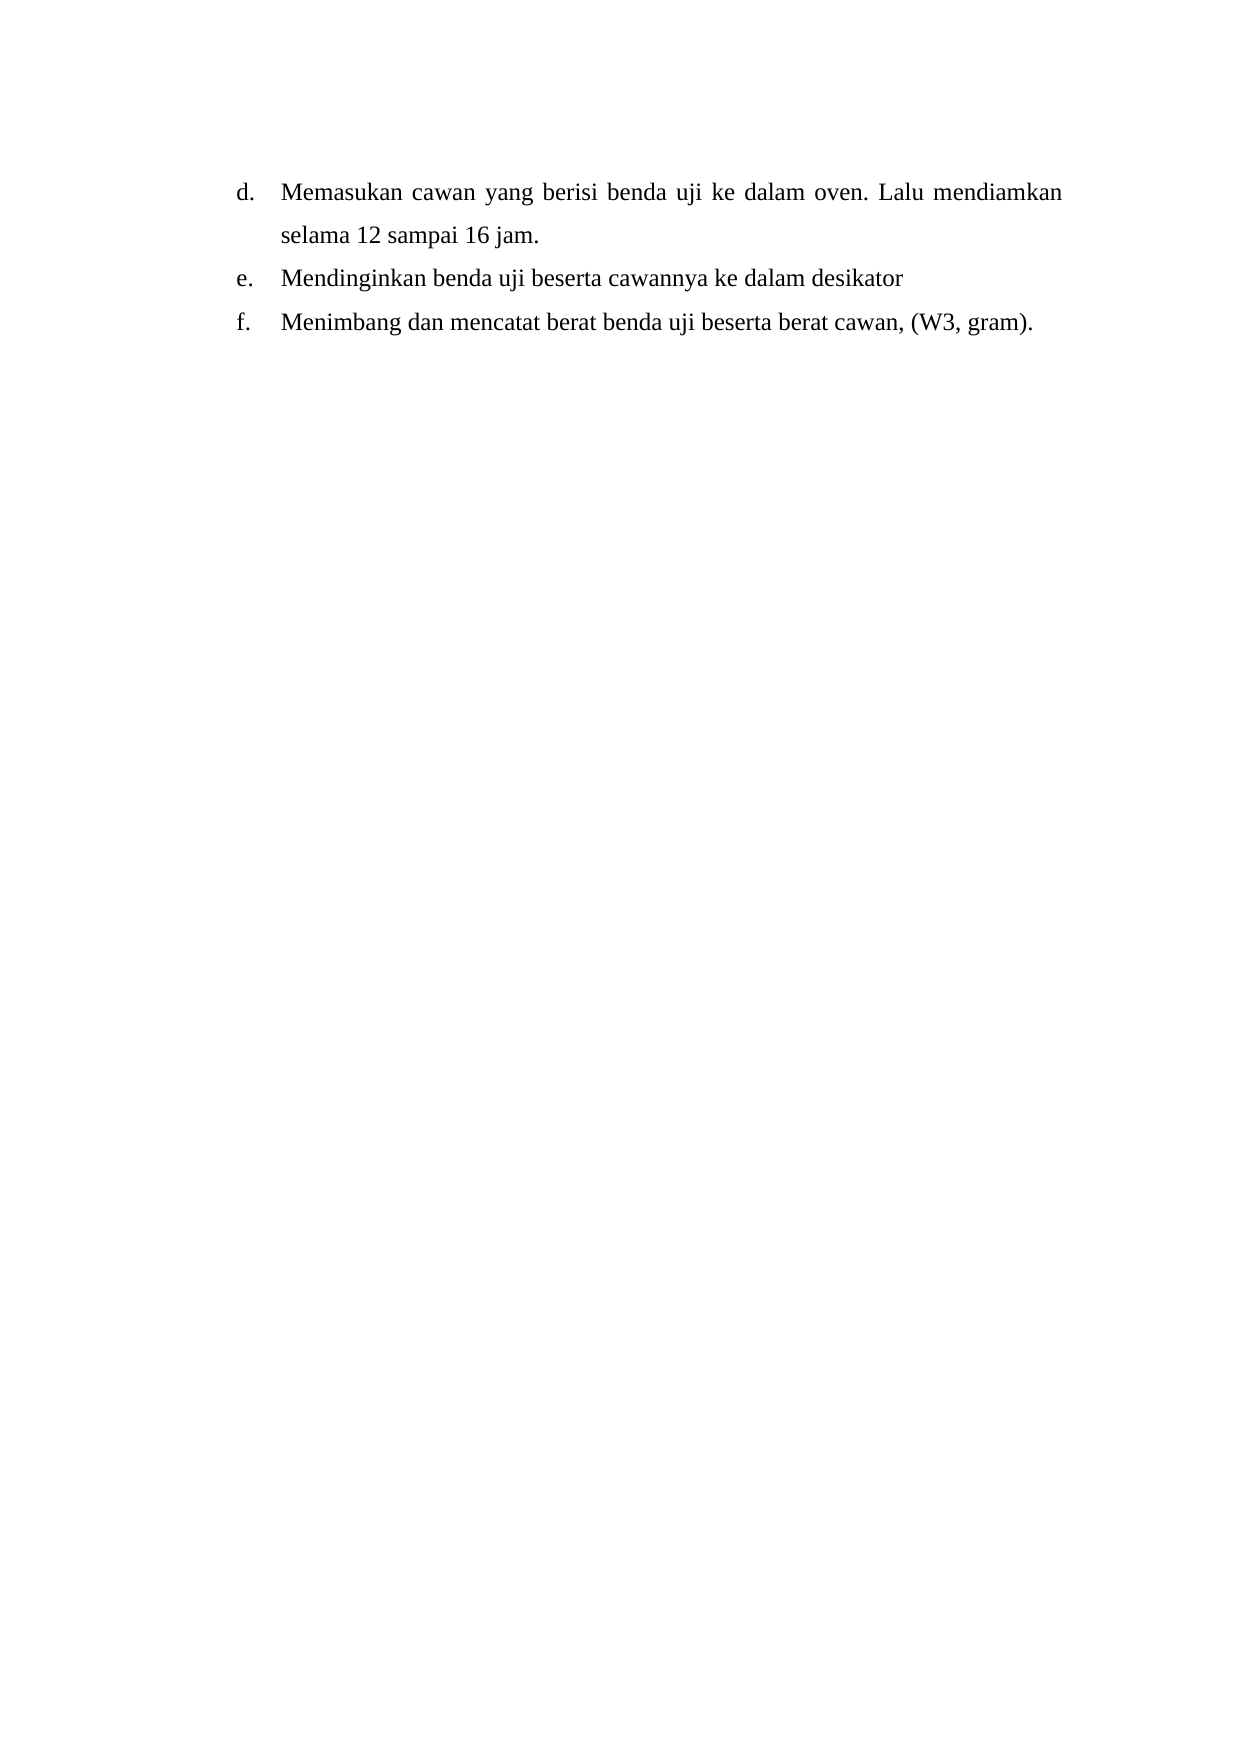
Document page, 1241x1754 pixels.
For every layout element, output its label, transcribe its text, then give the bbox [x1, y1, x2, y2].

list Menimbang dan mencatat berat benda uji beserta berat cawan, (W3, gram). [236, 307, 1063, 335]
list Mendinginkan benda uji beserta cawannya ke dalam desikator [236, 263, 1063, 292]
list Memasukan cawan yang berisi benda uji ke dalam oven. Lalu mendiamkan selama 12 sampai 16 jam. [236, 177, 1063, 249]
